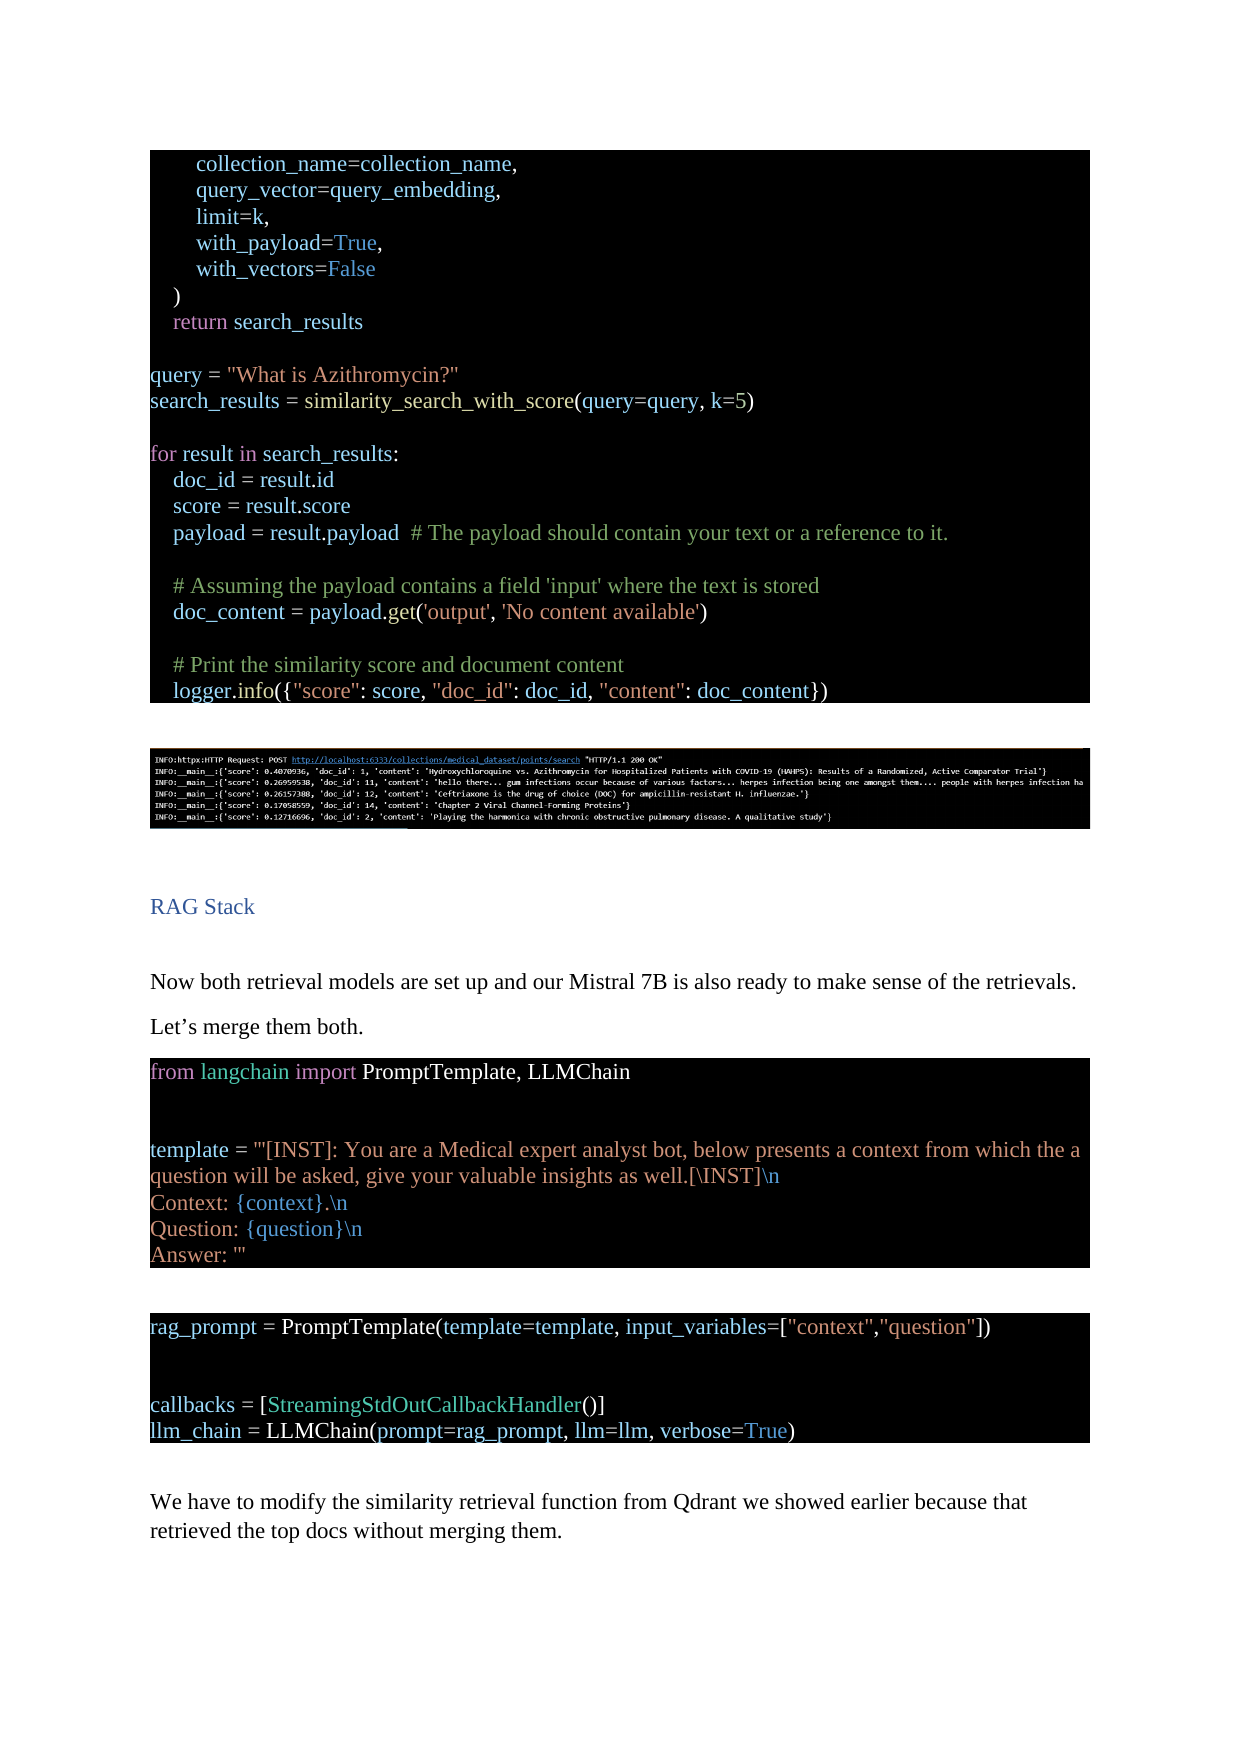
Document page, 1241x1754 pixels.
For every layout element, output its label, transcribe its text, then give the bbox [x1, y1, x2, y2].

text # Print the similarity score and document content [150, 651, 1090, 677]
text payload = result.payload # The payload should contain your text or a reference to it. [150, 519, 1090, 545]
text # Assuming the payload contains a field 'input' where the text is stored [150, 572, 1090, 598]
text doc_content = payload.get('output', 'No content available') [150, 598, 1090, 624]
text ) [150, 282, 1090, 308]
text template = '''[INST]: You are a Medical expert analyst bot, below presents a context from which the a question will be asked, give your valuable insights as well.[\INST]\n [150, 1136, 1090, 1189]
text from langchain import PromptTemplate, LLMChain [150, 1058, 1090, 1085]
text collection_name=collection_name, [150, 150, 1090, 176]
text query_vector=query_embedding, [150, 176, 1090, 203]
text llm_chain = LLMChain(prompt=rag_prompt, llm=llm, verbose=True) [150, 1417, 1090, 1443]
subtitle RAG Stack [150, 893, 1090, 919]
text score = result.score [150, 493, 1090, 519]
text We have to modify the similarity retrieval function from Qdrant we showed earlier because that retrieved the top docs without merging them. [150, 1488, 1090, 1543]
text search_results = similarity_search_with_score(query=query, k=5) [150, 387, 1090, 413]
text for result in search_results: [150, 440, 1090, 466]
text logger.info({"score": score, "doc_id": doc_id, "content": doc_content}) [150, 677, 1090, 703]
text return search_results [150, 308, 1090, 334]
text Context: {context}.\n [150, 1189, 1090, 1215]
text limit=k, [150, 203, 1090, 229]
text Let’s merge them both. [150, 1013, 1090, 1039]
text query = "What is Azithromycin?" [150, 361, 1090, 387]
text with_vectors=False [150, 255, 1090, 282]
text Now both retrieval models are set up and our Mistral 7B is also ready to make sense of the retrievals. [150, 968, 1090, 994]
text Answer: ''' [150, 1241, 1090, 1268]
text with_payload=True, [150, 229, 1090, 255]
picture [150, 748, 1091, 829]
text Question: {question}\n [150, 1215, 1090, 1241]
text rag_prompt = PromptTemplate(template=template, input_variables=["context","question"]) [150, 1313, 1090, 1339]
text doc_id = result.id [150, 466, 1090, 493]
text callbacks = [StreamingStdOutCallbackHandler()] [150, 1391, 1090, 1417]
